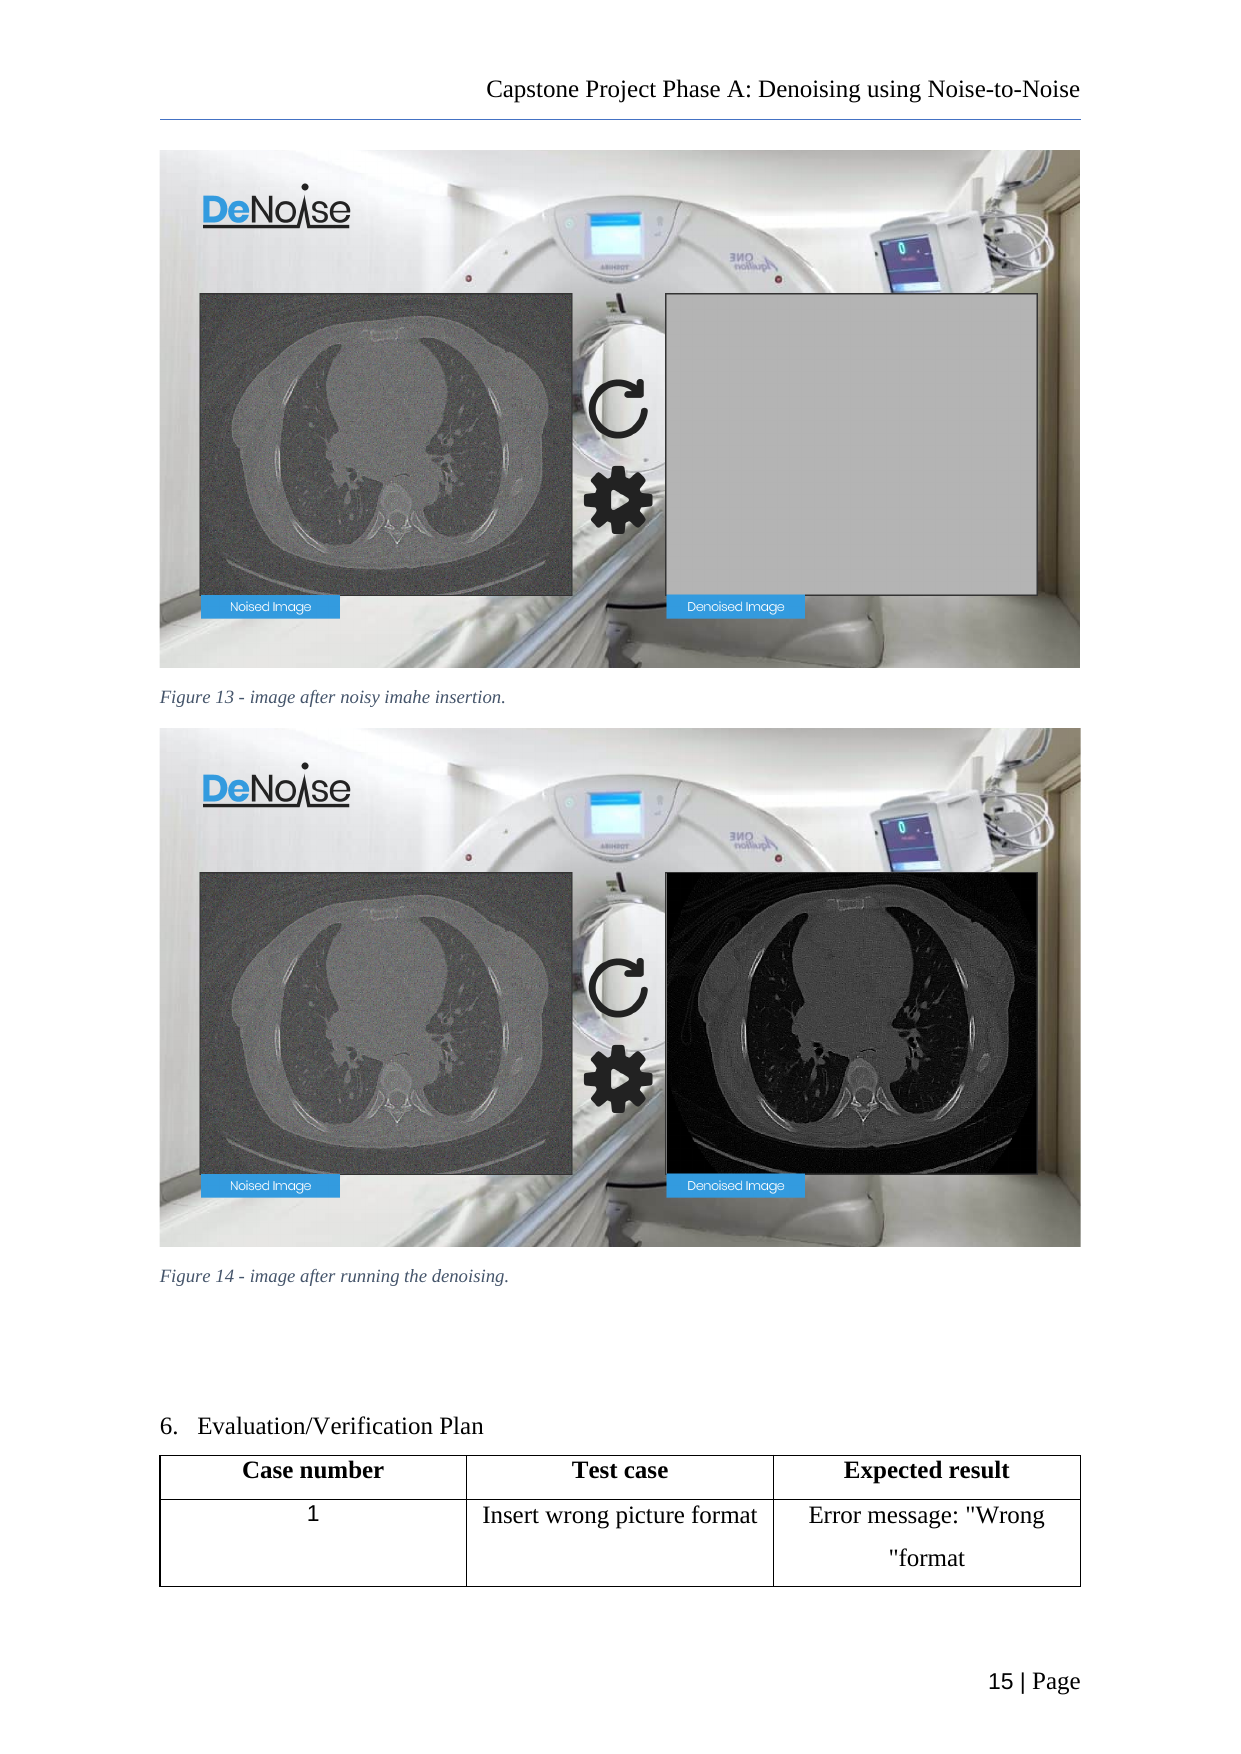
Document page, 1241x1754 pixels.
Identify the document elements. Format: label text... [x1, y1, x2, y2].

table_header Test case [467, 1456, 773, 1499]
table_cell 1 [161, 1500, 466, 1586]
table_cell Insert wrong picture format [467, 1500, 773, 1586]
table_cell Error message: "Wrong format" [774, 1500, 1080, 1586]
table_header Expected result [774, 1456, 1080, 1499]
text Evaluation/Verification Plan [159, 1411, 1081, 1440]
picture [159, 728, 1081, 1247]
table_header Case number [161, 1456, 466, 1499]
picture [159, 150, 1080, 668]
